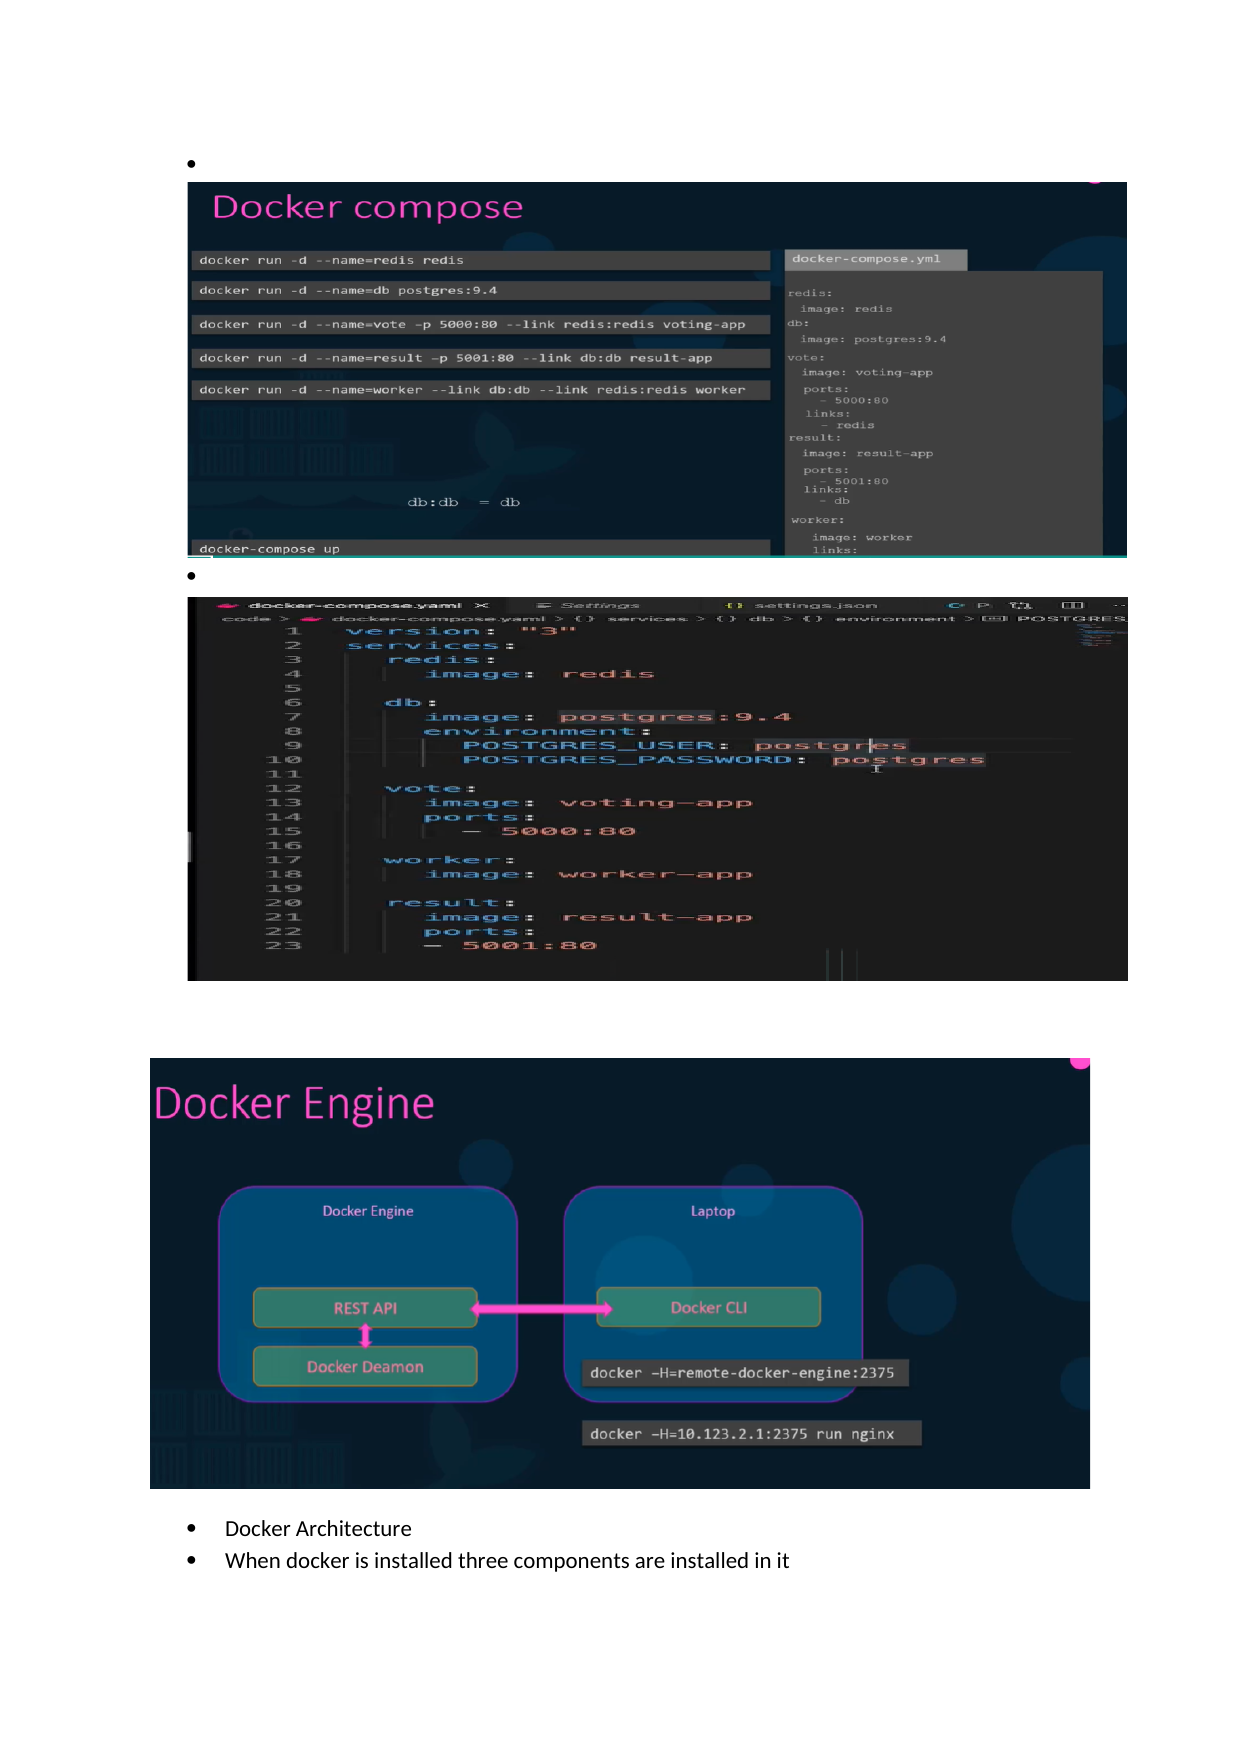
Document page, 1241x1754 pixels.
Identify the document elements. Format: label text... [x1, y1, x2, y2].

picture [150, 1058, 1091, 1489]
list Docker Architecture [187, 1514, 1090, 1542]
picture [187, 594, 1128, 981]
list When docker is installed three components are installed in it [187, 1546, 1090, 1574]
picture [187, 182, 1127, 558]
